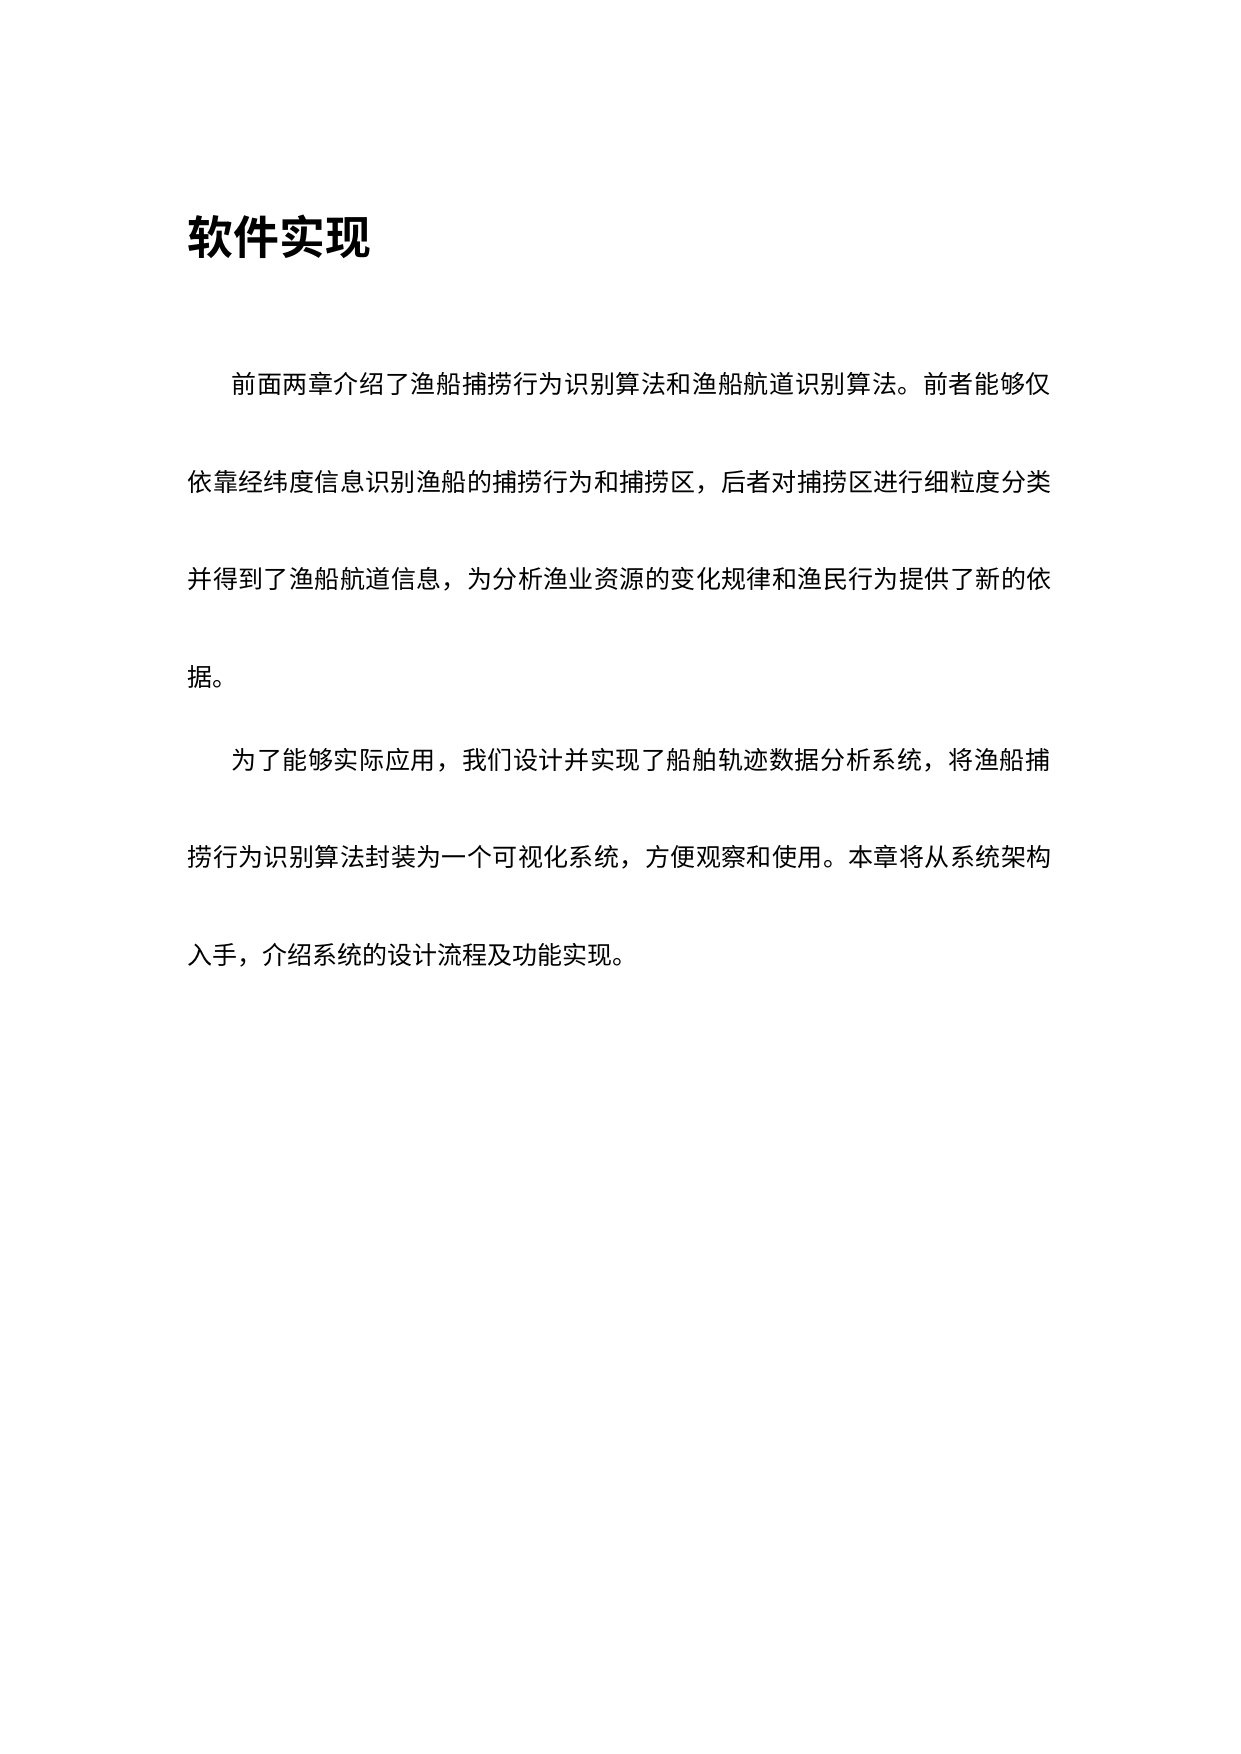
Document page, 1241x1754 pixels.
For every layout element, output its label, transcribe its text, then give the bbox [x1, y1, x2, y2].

text 前面两章介绍了渔船捕捞行为识别算法和渔船航道识别算法。前者能够仅依靠经纬度信息识别渔船的捕捞行为和捕捞区，后者对捕捞区进行细粒度分类并得到了渔船航道信息，为分析渔业资源的变化规律和渔民行为提供了新的依据。 [187, 350, 1053, 708]
subtitle 软件实现 [187, 185, 1053, 283]
text 为了能够实际应用，我们设计并实现了船舶轨迹数据分析系统，将渔船捕捞行为识别算法封装为一个可视化系统，方便观察和使用。本章将从系统架构入手，介绍系统的设计流程及功能实现。 [187, 726, 1053, 986]
